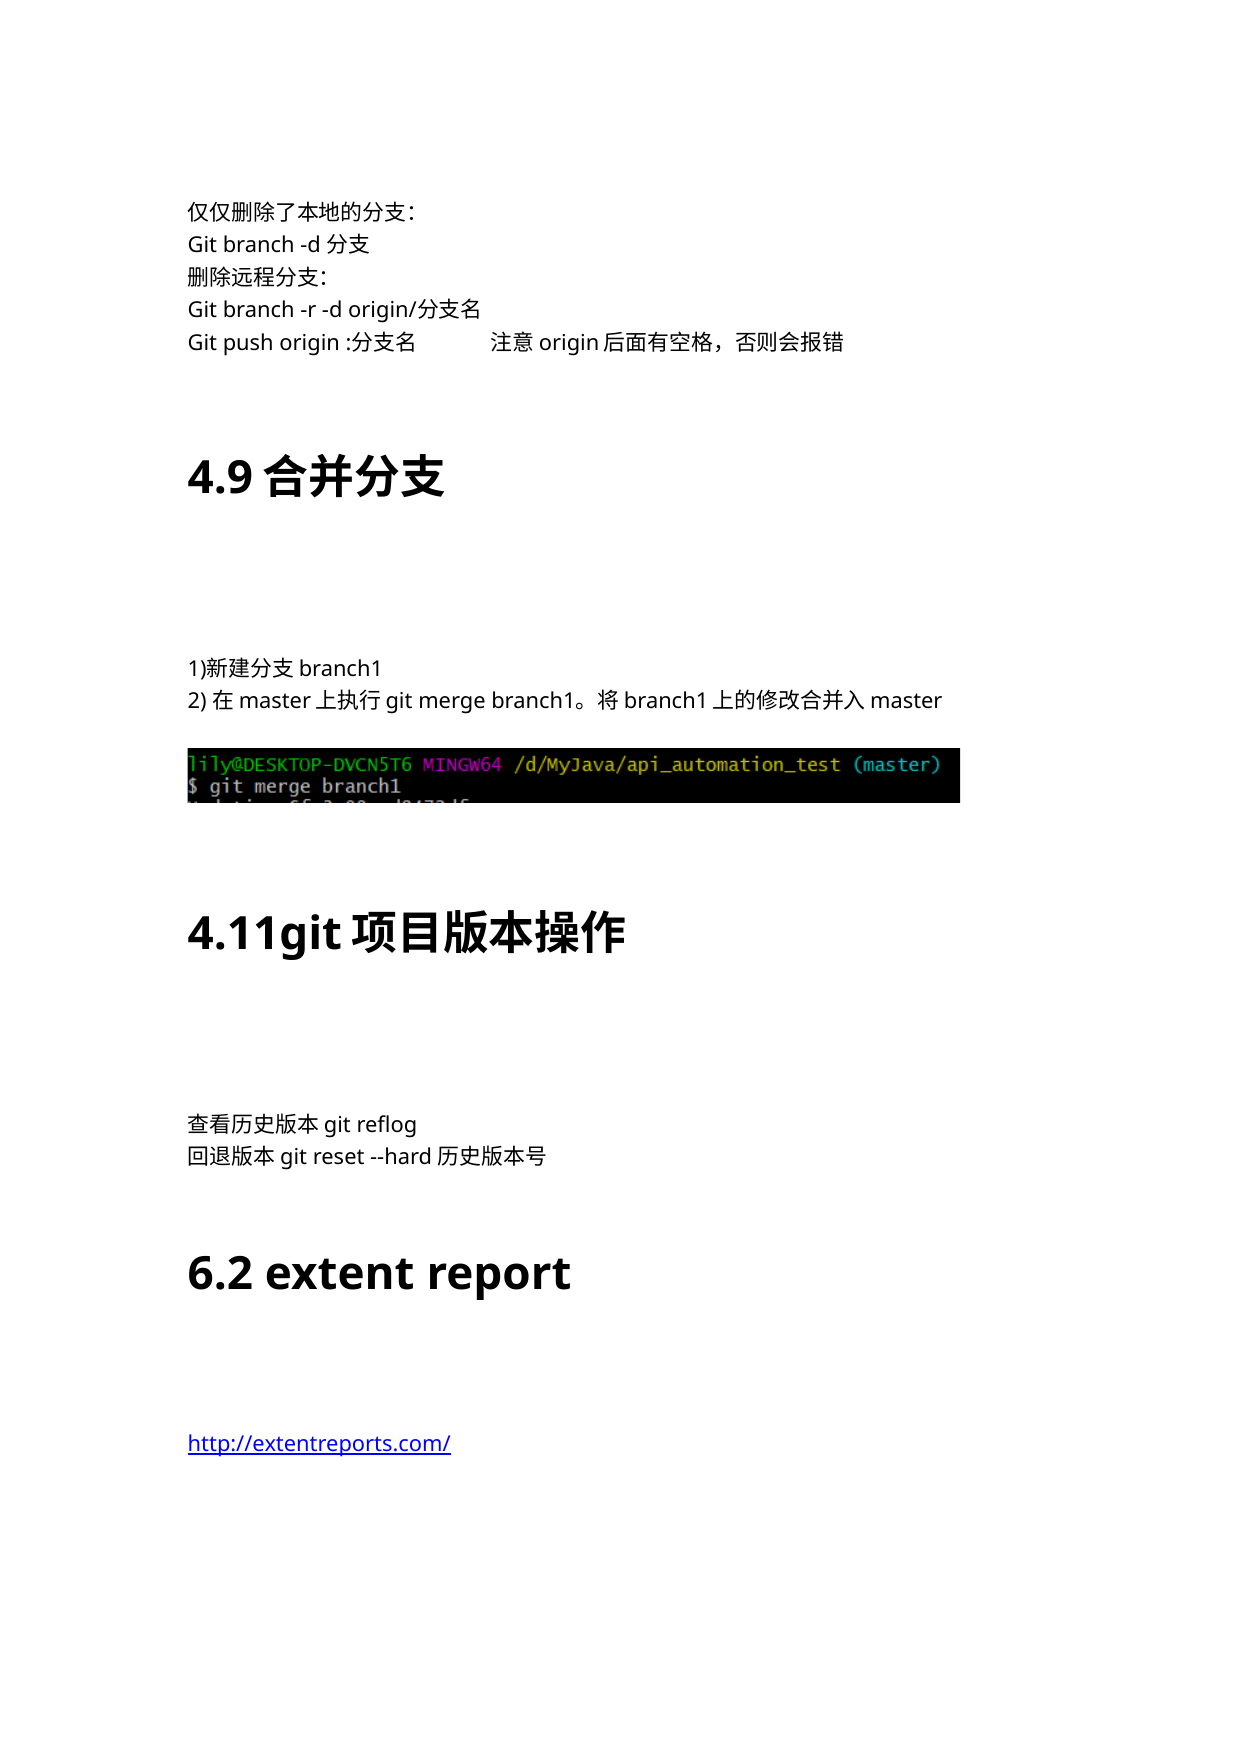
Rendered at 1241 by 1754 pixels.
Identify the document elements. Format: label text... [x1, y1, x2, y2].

picture [187, 748, 961, 803]
subtitle 4.9合并分支 [187, 425, 1053, 522]
text Git branch -r -d origin/分支名 [187, 292, 1053, 324]
text 2) 在master上执行git merge branch1。将branch1上的修改合并入master [187, 683, 1053, 716]
text 删除远程分支： [187, 259, 1053, 292]
text 查看历史版本 git reflog [187, 1107, 1053, 1139]
text 回退版本 git reset --hard 历史版本号 [187, 1139, 1053, 1172]
text 1)新建分支branch1 [187, 651, 1053, 683]
subtitle 6.2 extent report [187, 1239, 1053, 1304]
text Git push origin :分支名 注意origin后面有空格，否则会报错 [187, 324, 1053, 357]
text Git branch -d 分支 [187, 227, 1053, 259]
subtitle 4.11git项目版本操作 [187, 881, 1053, 978]
text http://extentreports.com/ [187, 1427, 1053, 1459]
text 仅仅删除了本地的分支： [187, 194, 1053, 227]
